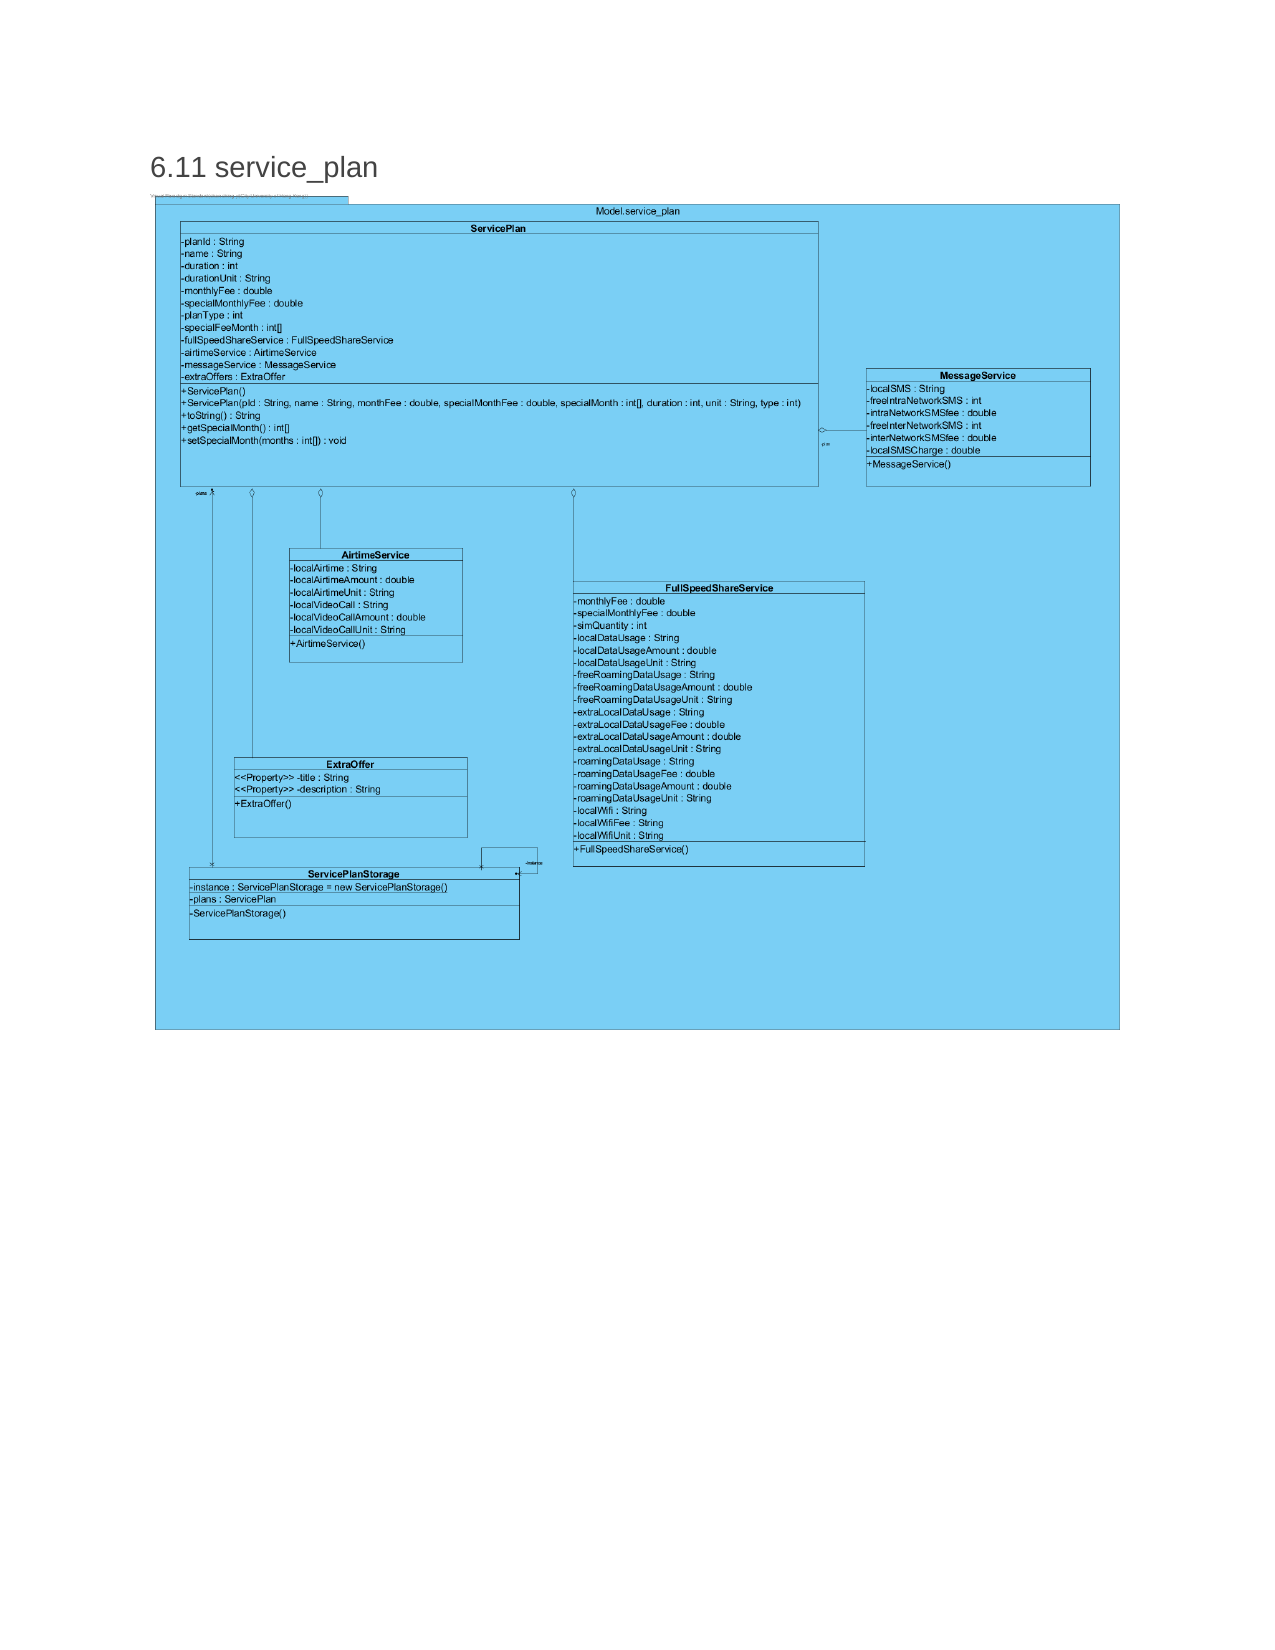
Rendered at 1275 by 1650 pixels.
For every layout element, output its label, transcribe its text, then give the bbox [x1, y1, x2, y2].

picture [150, 191, 1125, 1036]
subtitle 6.11 service_plan [150, 150, 1125, 183]
